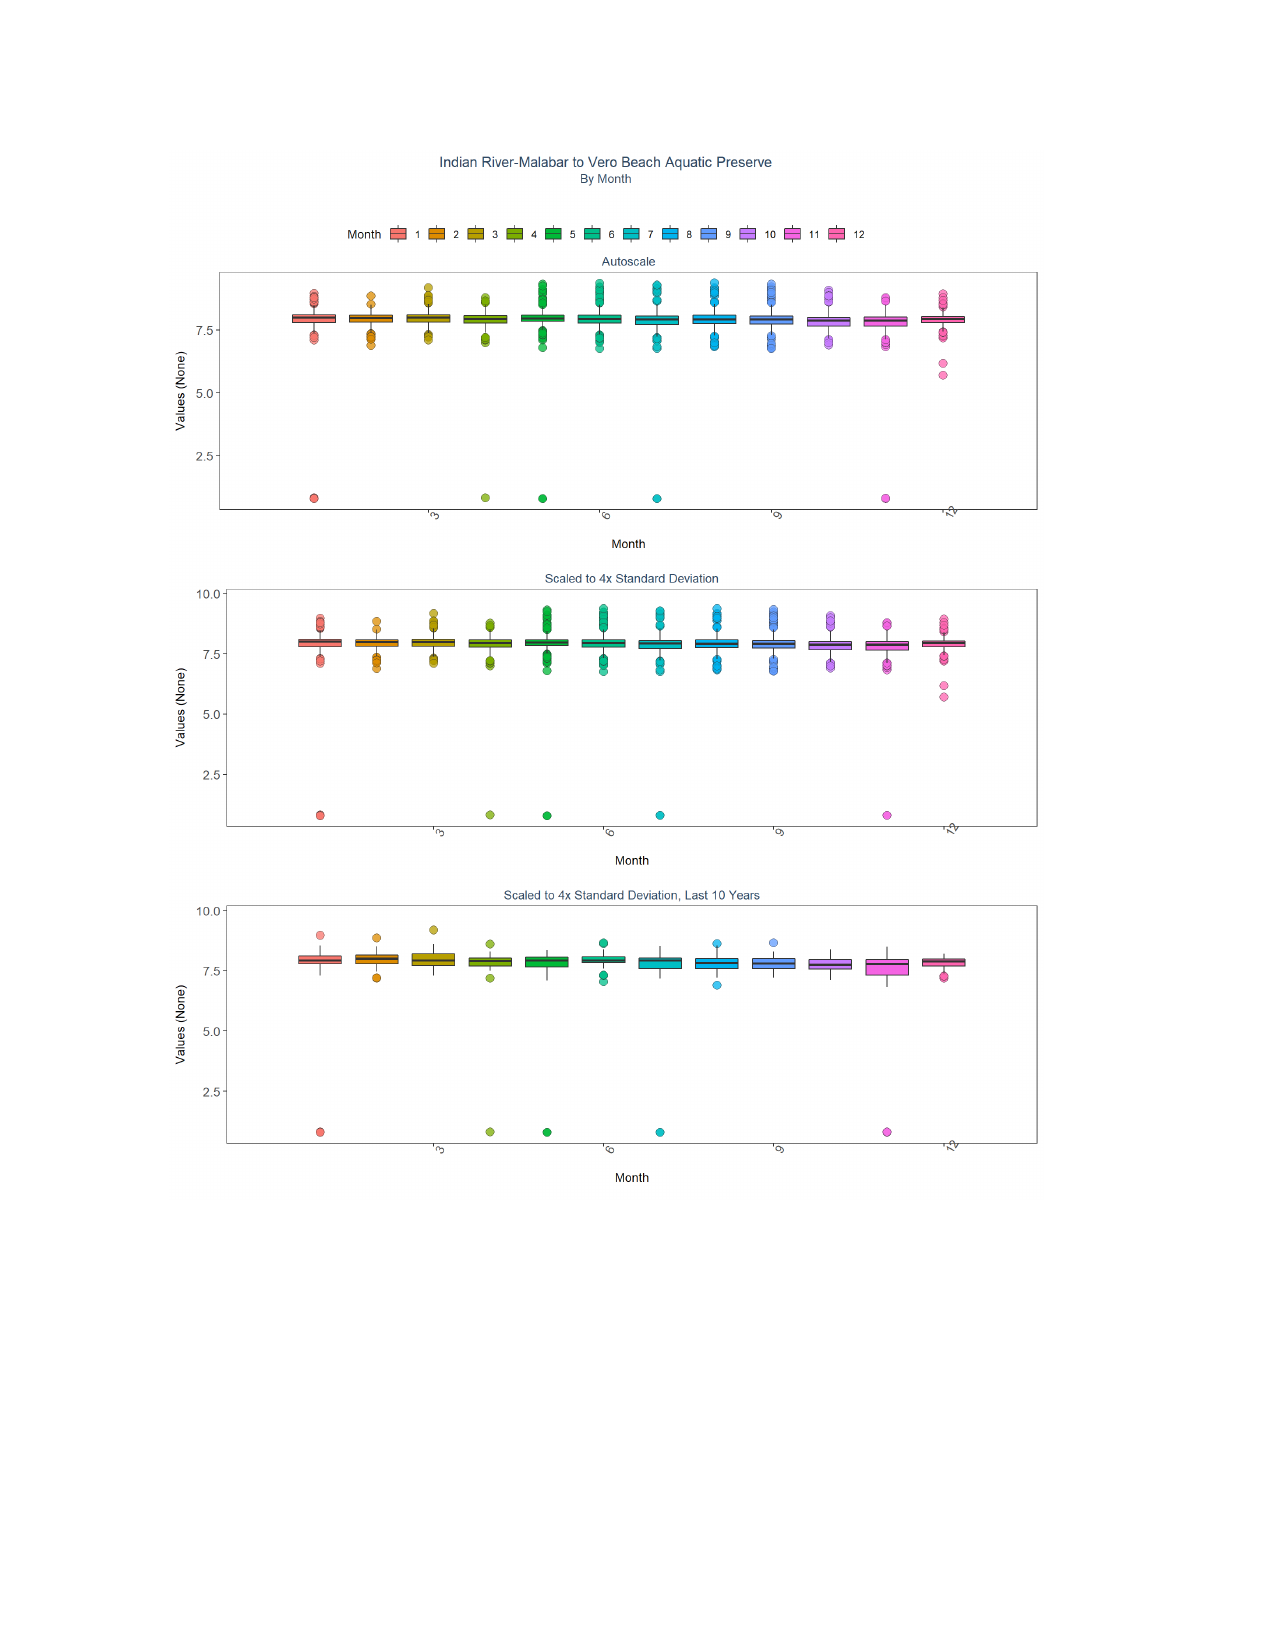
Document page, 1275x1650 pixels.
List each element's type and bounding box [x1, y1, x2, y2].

picture [168, 150, 1044, 1200]
